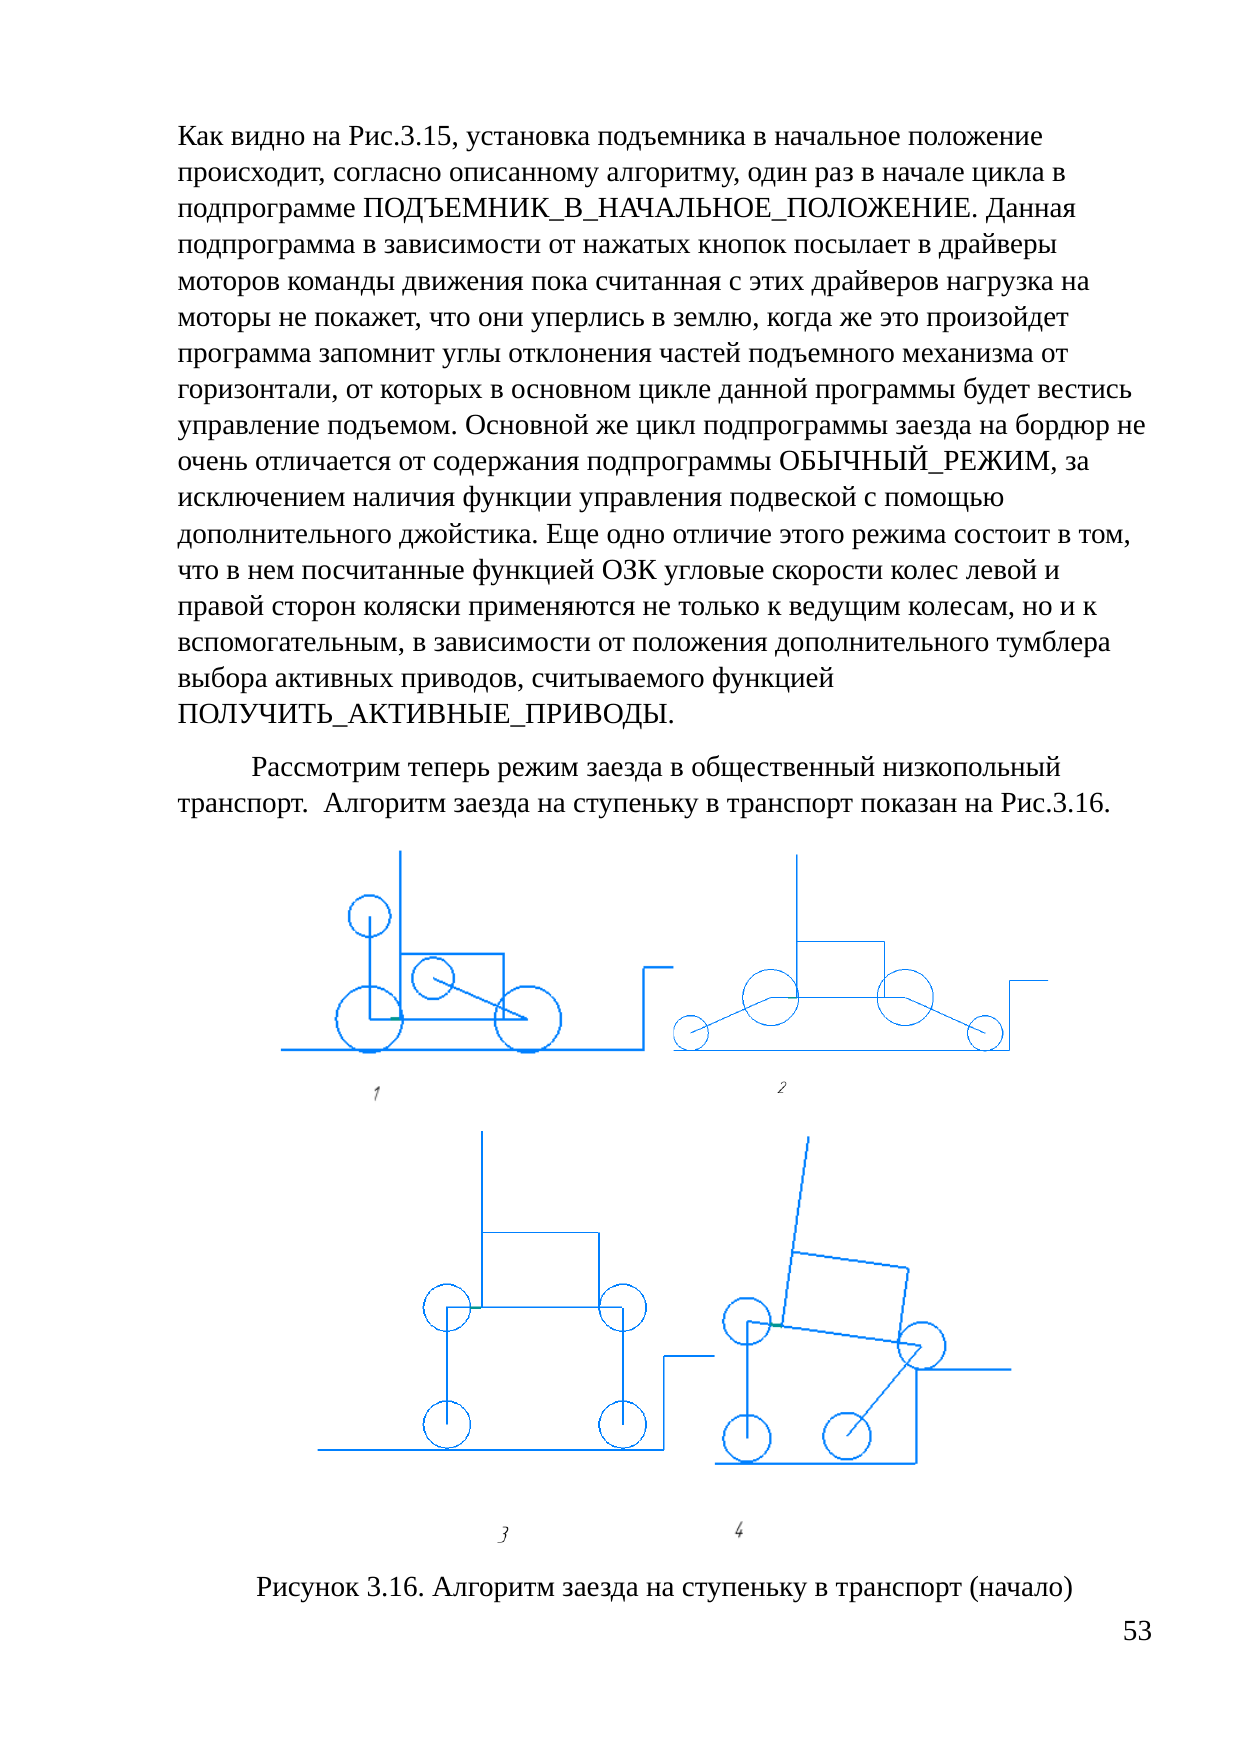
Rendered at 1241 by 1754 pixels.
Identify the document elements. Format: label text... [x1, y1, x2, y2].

picture [280, 838, 1049, 1112]
text Рассмотрим теперь режим заезда в общественный низкопольный транспорт. Алгоритм заезда на ступеньку в транспорт показан на Рис.3.16. [177, 749, 1152, 819]
text Рисунок 3.16. Алгоритм заезда на ступеньку в транспорт (начало) [177, 1569, 1152, 1602]
text Как видно на Рис.3.15, установка подъемника в начальное положение происходит, согласно описанному алгоритму, один раз в начале цикла в подпрограмме ПОДЪЕМНИК_В_НАЧАЛЬНОЕ_ПОЛОЖЕНИЕ. Данная подпрограмма в зависимости от нажатых кнопок посылает в драйверы моторов команды движения пока считанная с этих драйверов нагрузка на моторы не покажет, что они уперлись в землю, когда же это произойдет программа запомнит углы отклонения частей подъемного механизма от горизонтали, от которых в основном цикле данной программы будет вестись управление подъемом. Основной же цикл подпрограммы заезда на бордюр не очень отличается от содержания подпрограммы ОБЫЧНЫЙ_РЕЖИМ, за исключением наличия функции управления подвеской с помощью дополнительного джойстика. Еще одно отличие этого режима состоит в том, что в нем посчитанные функцией ОЗК угловые скорости колес левой и правой сторон коляски применяются не только к ведущим колесам, но и к вспомогательным, в зависимости от положения дополнительного тумблера выбора активных приводов, считываемого функцией ПОЛУЧИТЬ_АКТИВНЫЕ_ПРИВОДЫ. [177, 118, 1152, 730]
picture [317, 1131, 1012, 1550]
